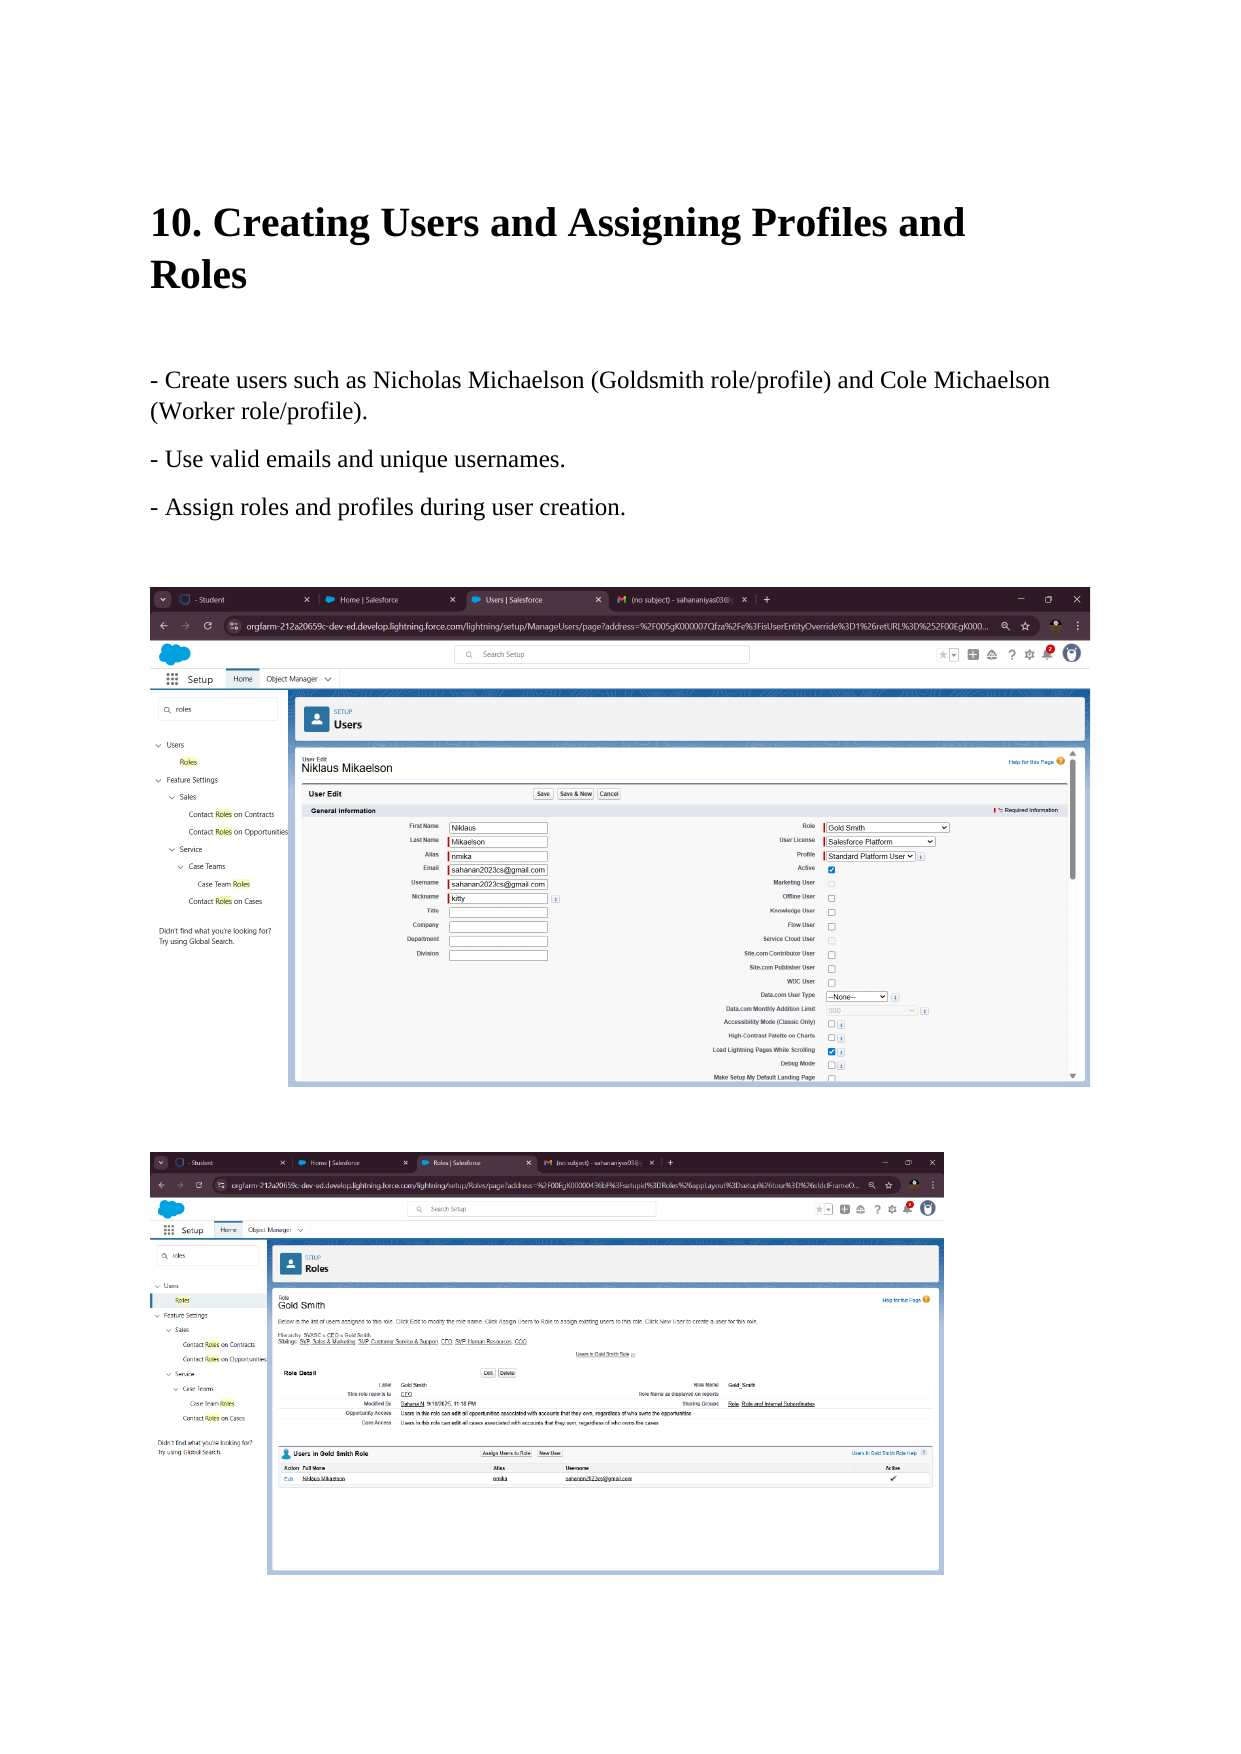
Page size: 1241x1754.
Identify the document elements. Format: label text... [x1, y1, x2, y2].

picture [150, 1152, 944, 1575]
text 10. Creating Users and Assigning Profiles and Roles [150, 198, 1090, 297]
text - Create users such as Nicholas Michaelson (Goldsmith role/profile) and Cole Michaelson (Worker role/profile). [150, 365, 1090, 425]
text - Assign roles and profiles during user creation. [150, 492, 1090, 521]
picture [150, 587, 1091, 1087]
text - Use valid emails and unique usernames. [150, 444, 1090, 473]
